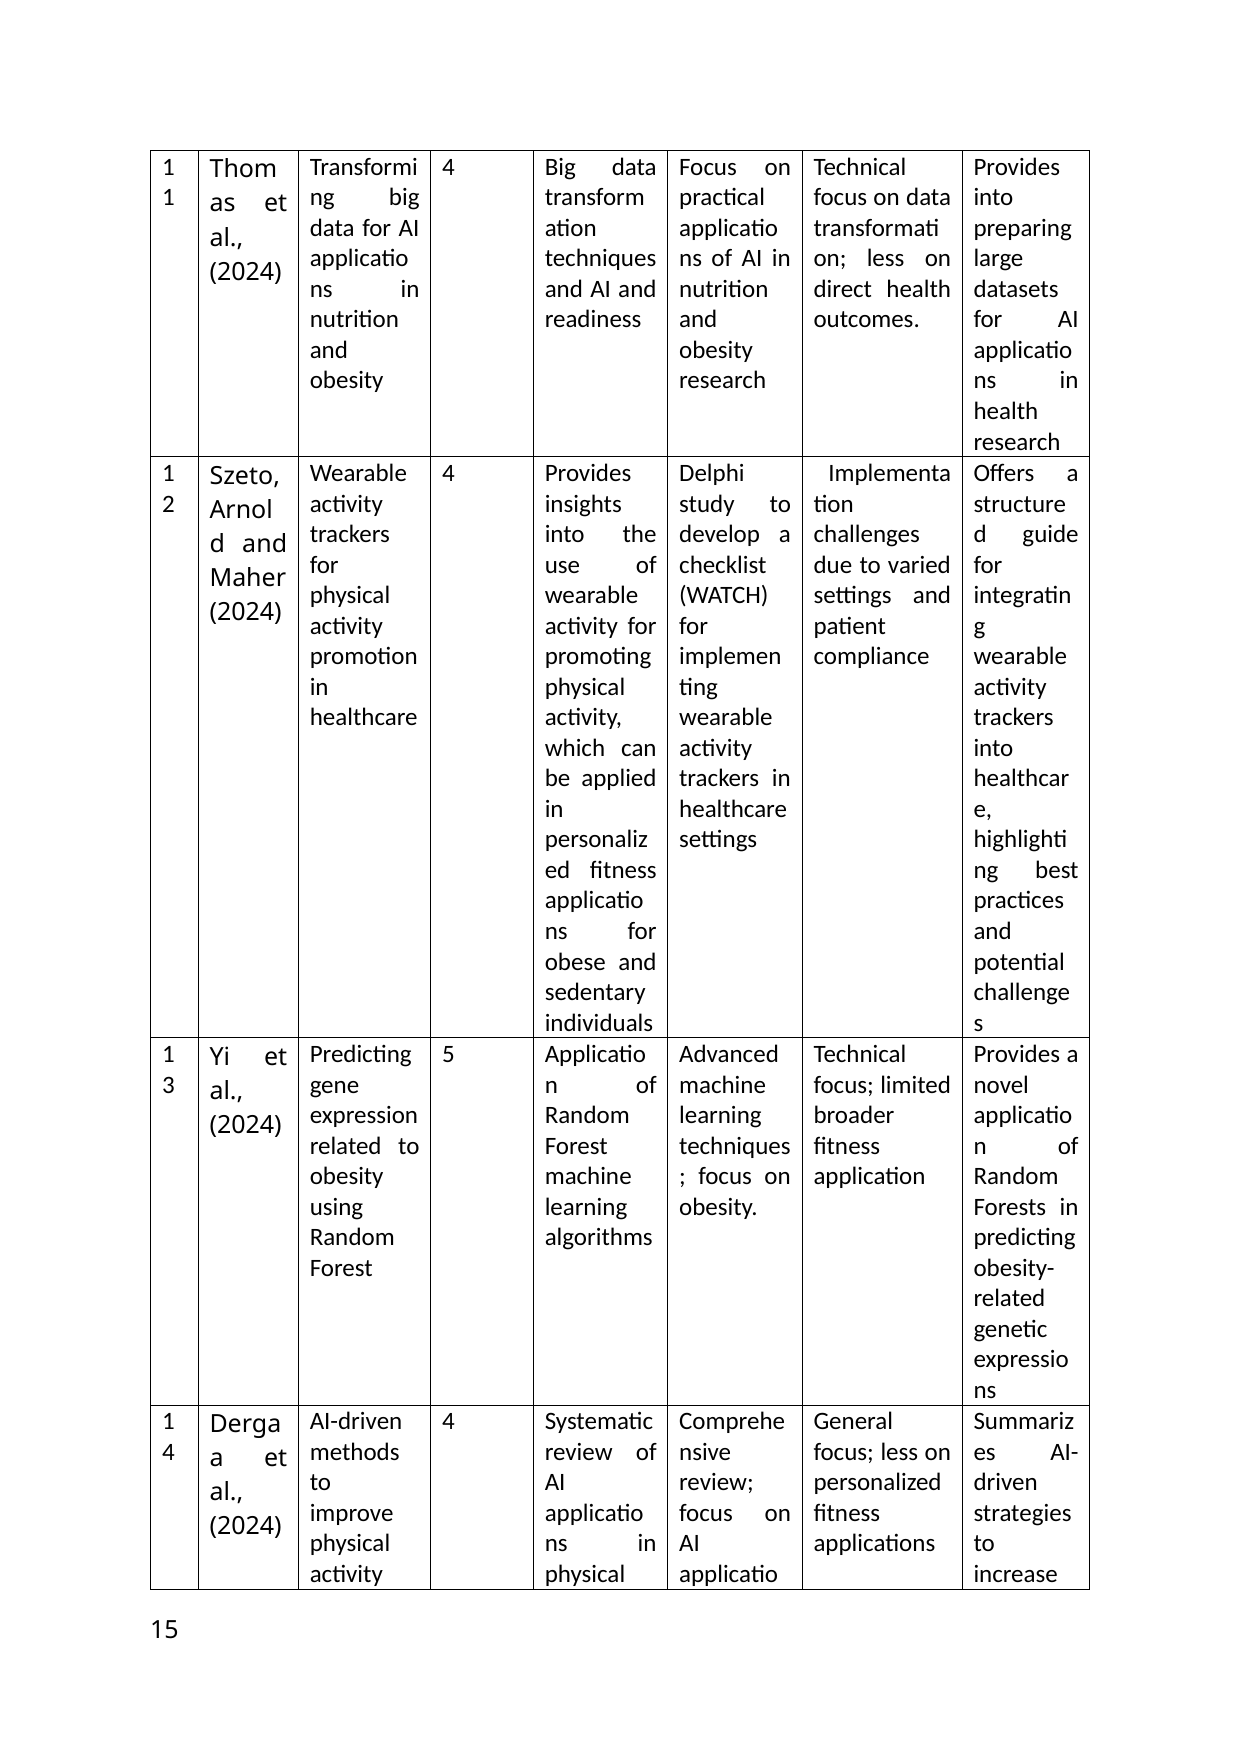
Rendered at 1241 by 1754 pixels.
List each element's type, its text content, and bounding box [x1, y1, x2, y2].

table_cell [534, 1406, 667, 1589]
table_cell Provides into preparing large datasets for AI applications in health research [963, 151, 1089, 456]
table_cell Technical focus; limited broader fitness application [803, 1038, 962, 1404]
table_cell Provides insights into the use of wearable activity for promoting physical activity, which can be applied in personalized fitness applications for obese and sedentary individuals [534, 457, 667, 1037]
table_cell 13 [151, 1038, 198, 1404]
table_cell Application of Random Forest machine learning algorithms [534, 1038, 667, 1404]
table_cell 4 [431, 457, 533, 1037]
table_cell Provides a novel application of Random Forests in predicting obesity-related genetic expressions [963, 1038, 1089, 1404]
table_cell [803, 1406, 962, 1589]
table_cell Implementation challenges due to varied settings and patient compliance [803, 457, 962, 1037]
table_cell [199, 151, 298, 456]
table_cell Transforming big data for AI applications in nutrition and obesity [299, 151, 430, 456]
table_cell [668, 1406, 802, 1589]
table_cell 4 [431, 151, 533, 456]
table_cell Wearable activity trackers for physical activity promotion in healthcare [299, 457, 430, 1037]
table_cell Focus on practical applications of AI in nutrition and obesity research [668, 151, 802, 456]
table_cell 5 [431, 1038, 533, 1404]
table_cell Technical focus on data transformation; less on direct health outcomes. [803, 151, 962, 456]
table_cell Predicting gene expression related to obesity using Random Forest [299, 1038, 430, 1404]
table_cell Advanced machine learning techniques; focus on obesity. [668, 1038, 802, 1404]
table_cell 11 [151, 151, 198, 456]
table_cell 12 [151, 457, 198, 1037]
table_cell [199, 1406, 298, 1589]
table_cell 14 [151, 1406, 198, 1589]
table_cell Big data transformation techniques and AI and readiness [534, 151, 667, 456]
table_cell [199, 1038, 298, 1404]
table_cell [199, 457, 298, 1037]
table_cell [963, 1406, 1089, 1589]
table_cell Offers a structured guide for integrating wearable activity trackers into healthcare, highlighting best practices and potential challenges [963, 457, 1089, 1037]
table_cell 4 [431, 1406, 533, 1589]
table_cell Delphi study to develop a checklist (WATCH) for implementing wearable activity trackers in healthcare settings [668, 457, 802, 1037]
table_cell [299, 1406, 430, 1589]
